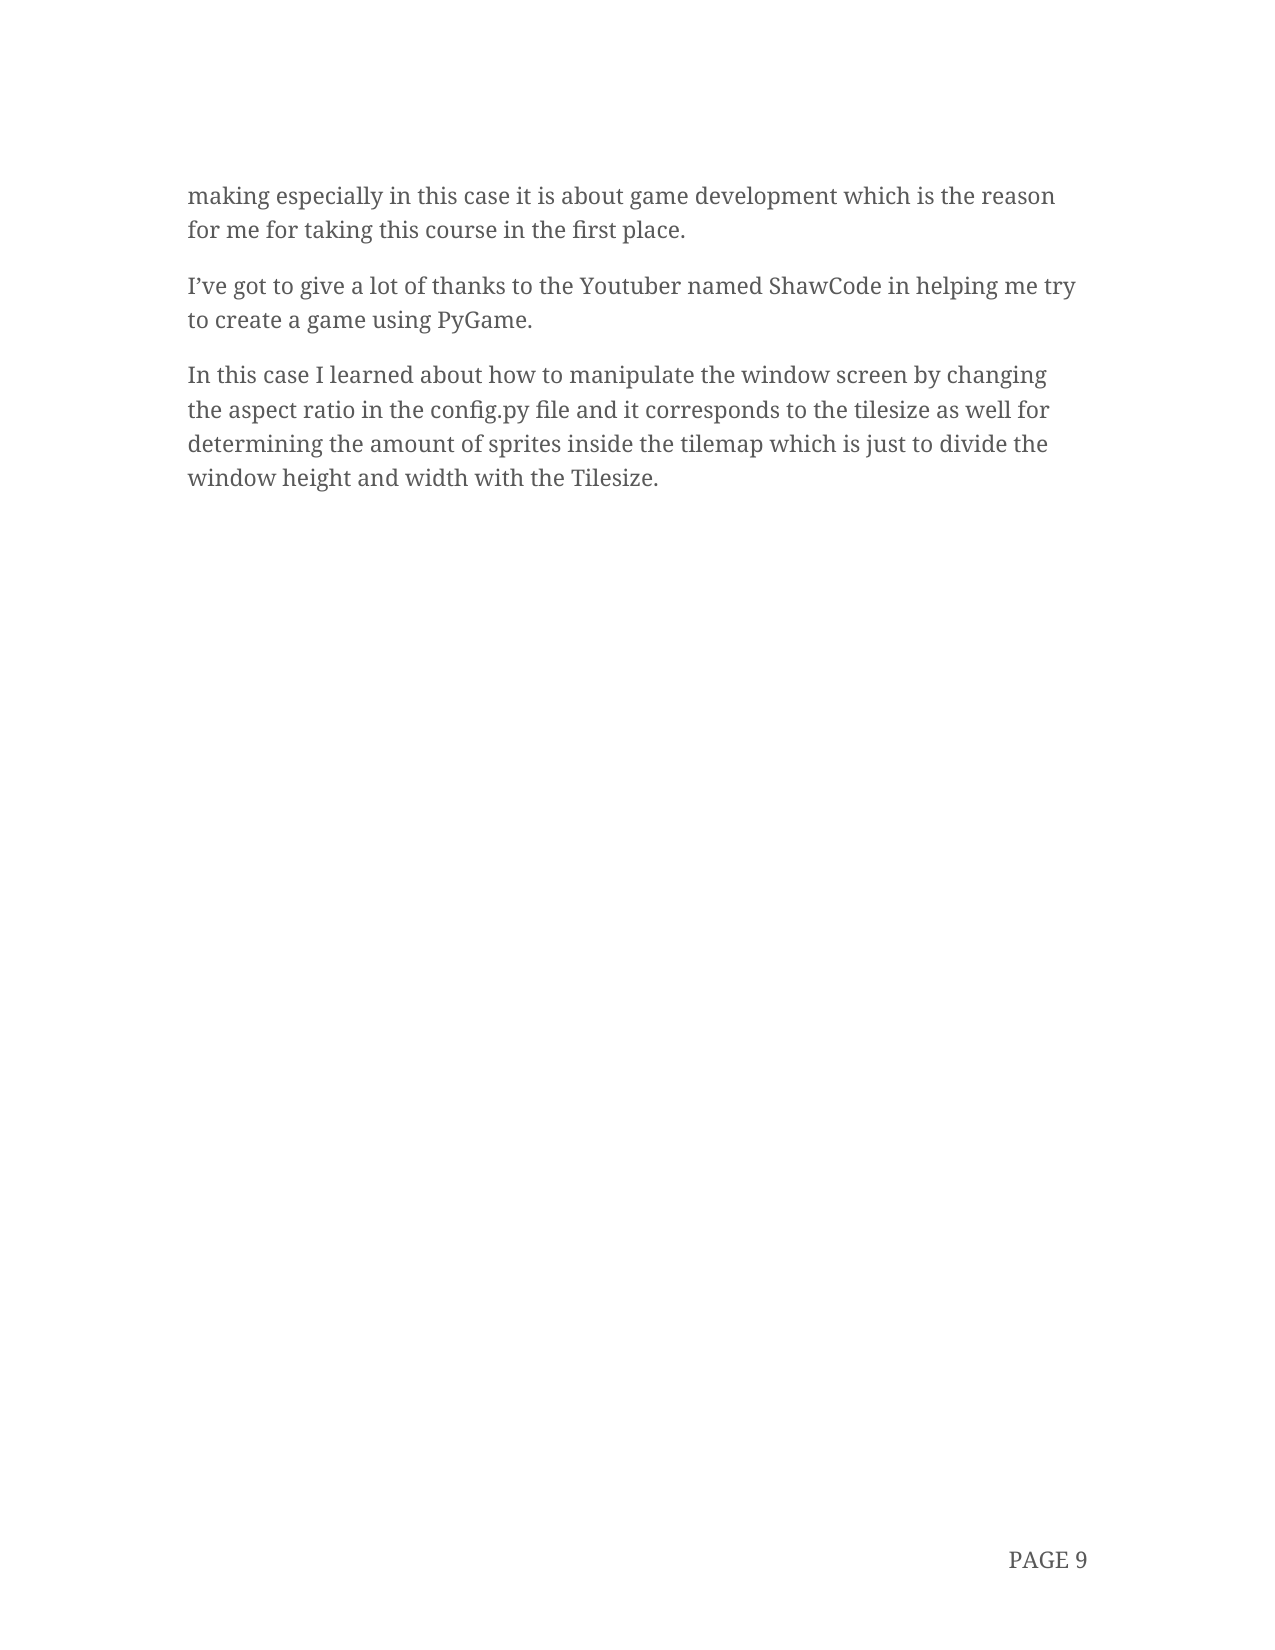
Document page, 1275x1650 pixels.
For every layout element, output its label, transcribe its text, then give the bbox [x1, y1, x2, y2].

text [187, 180, 1087, 246]
text In this case I learned about how to manipulate the window screen by changing the aspect ratio in the config.py file and it corresponds to the tilesize as well for determining the amount of sprites inside the tilemap which is just to divide the window height and width with the Tilesize. [187, 359, 1087, 493]
text I’ve got to give a lot of thanks to the Youtuber named ShawCode in helping me try to create a game using PyGame. [187, 269, 1087, 335]
